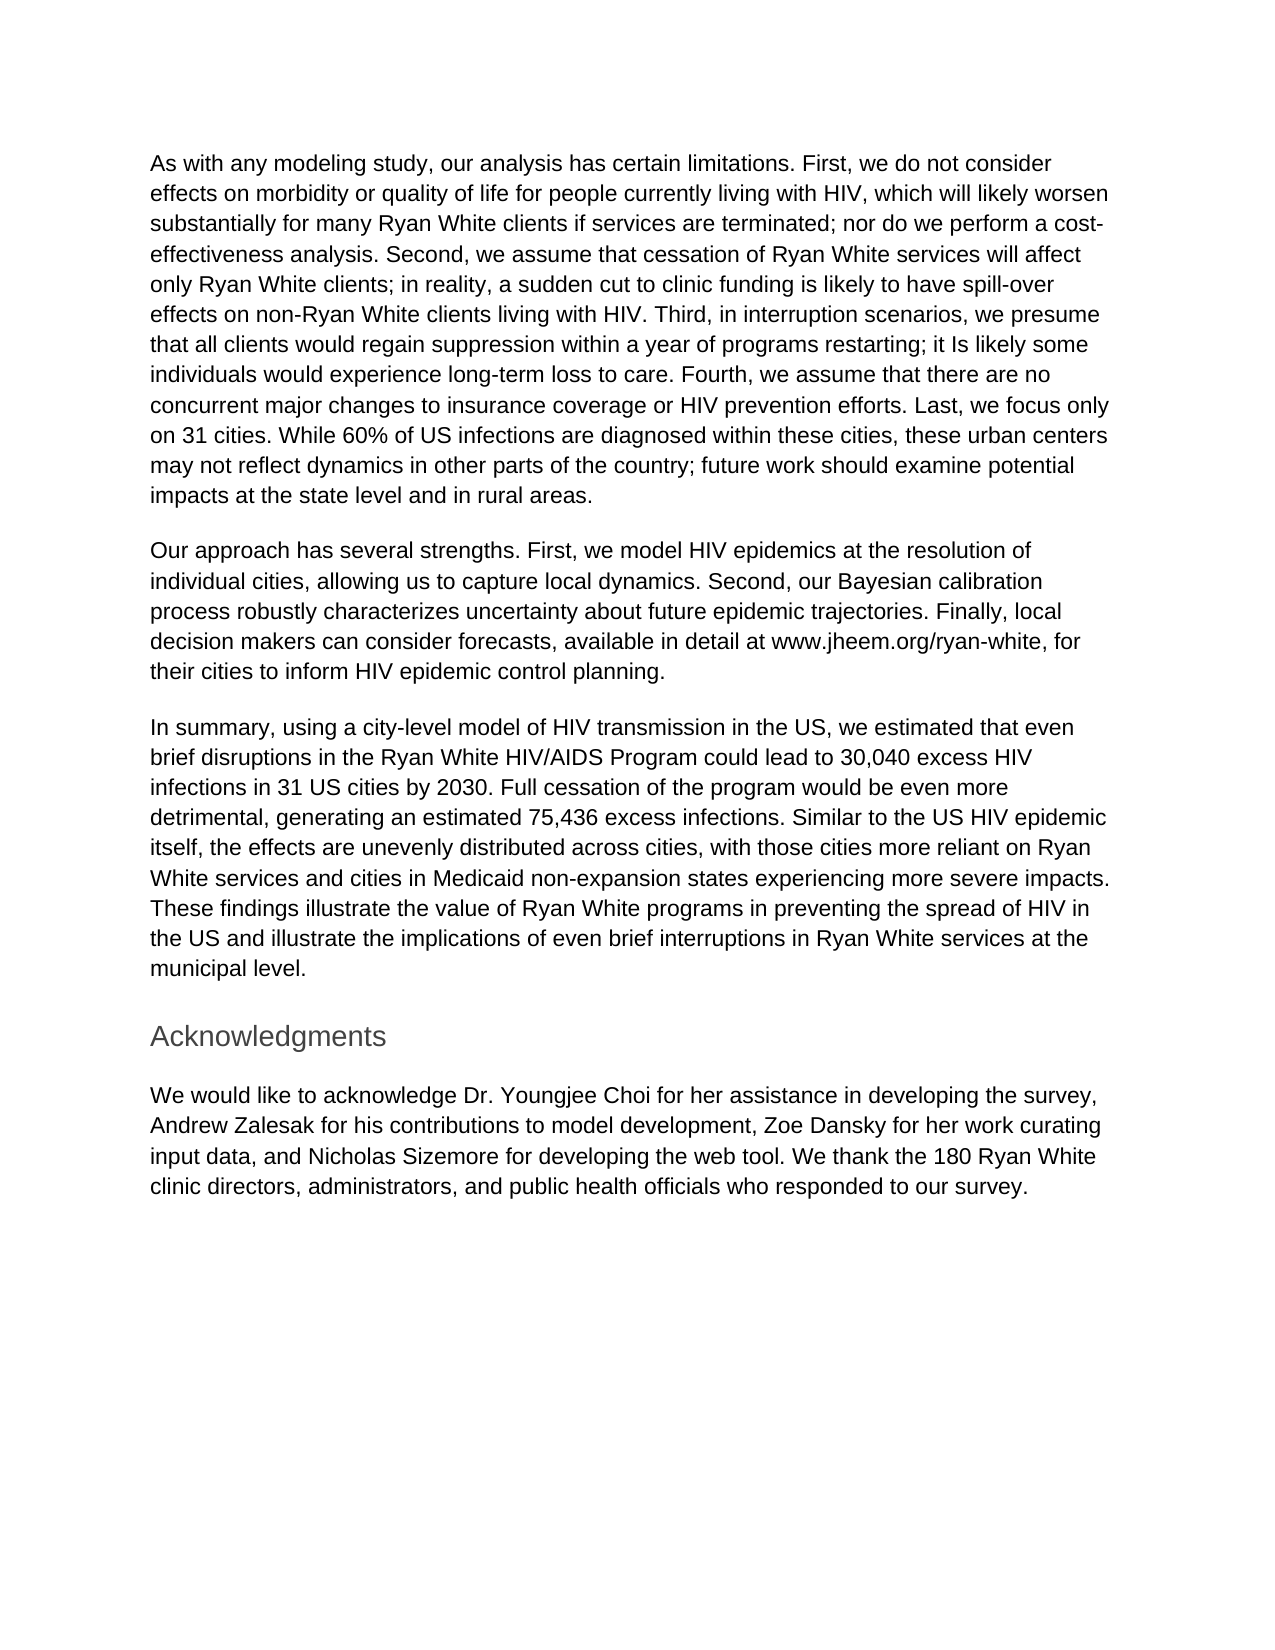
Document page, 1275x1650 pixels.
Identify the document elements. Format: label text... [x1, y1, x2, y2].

text As with any modeling study, our analysis has certain limitations. First, we do not consider effects on morbidity or quality of life for people currently living with HIV, which will likely worsen substantially for many Ryan White clients if services are terminated; nor do we perform a cost-effectiveness analysis. Second, we assume that cessation of Ryan White services will affect only Ryan White clients; in reality, a sudden cut to clinic funding is likely to have spill-over effects on non-Ryan White clients living with HIV. Third, in interruption scenarios, we presume that all clients would regain suppression within a year of programs restarting; it Is likely some individuals would experience long-term loss to care. Fourth, we assume that there are no concurrent major changes to insurance coverage or HIV prevention efforts. Last, we focus only on 31 cities. While 60% of US infections are diagnosed within these cities, these urban centers may not reflect dynamics in other parts of the country; future work should examine potential impacts at the state level and in rural areas. [150, 150, 1125, 509]
subtitle Acknowledgments [150, 1019, 1125, 1052]
text In summary, using a city-level model of HIV transmission in the US, we estimated that even brief disruptions in the Ryan White HIV/AIDS Program could lead to 30,040 excess HIV infections in 31 US cities by 2030. Full cessation of the program would be even more detrimental, generating an estimated 75,436 excess infections. Similar to the US HIV epidemic itself, the effects are unevenly distributed across cities, with those cities more reliant on Ryan White services and cities in Medicaid non-expansion states experiencing more severe impacts. These findings illustrate the value of Ryan White programs in preventing the spread of HIV in the US and illustrate the implications of even brief interruptions in Ryan White services at the municipal level. [150, 713, 1125, 982]
text We would like to acknowledge Dr. Youngjee Choi for her assistance in developing the survey, Andrew Zalesak for his contributions to model development, Zoe Dansky for her work curating input data, and Nicholas Sizemore for developing the web tool. We thank the 180 Ryan White clinic directors, administrators, and public health officials who responded to our survey. [150, 1082, 1125, 1199]
text Our approach has several strengths. First, we model HIV epidemics at the resolution of individual cities, allowing us to capture local dynamics. Second, our Bayesian calibration process robustly characterizes uncertainty about future epidemic trajectories. Finally, local decision makers can consider forecasts, available in detail at www.jheem.org/ryan-white, for their cities to inform HIV epidemic control planning. [150, 537, 1125, 685]
